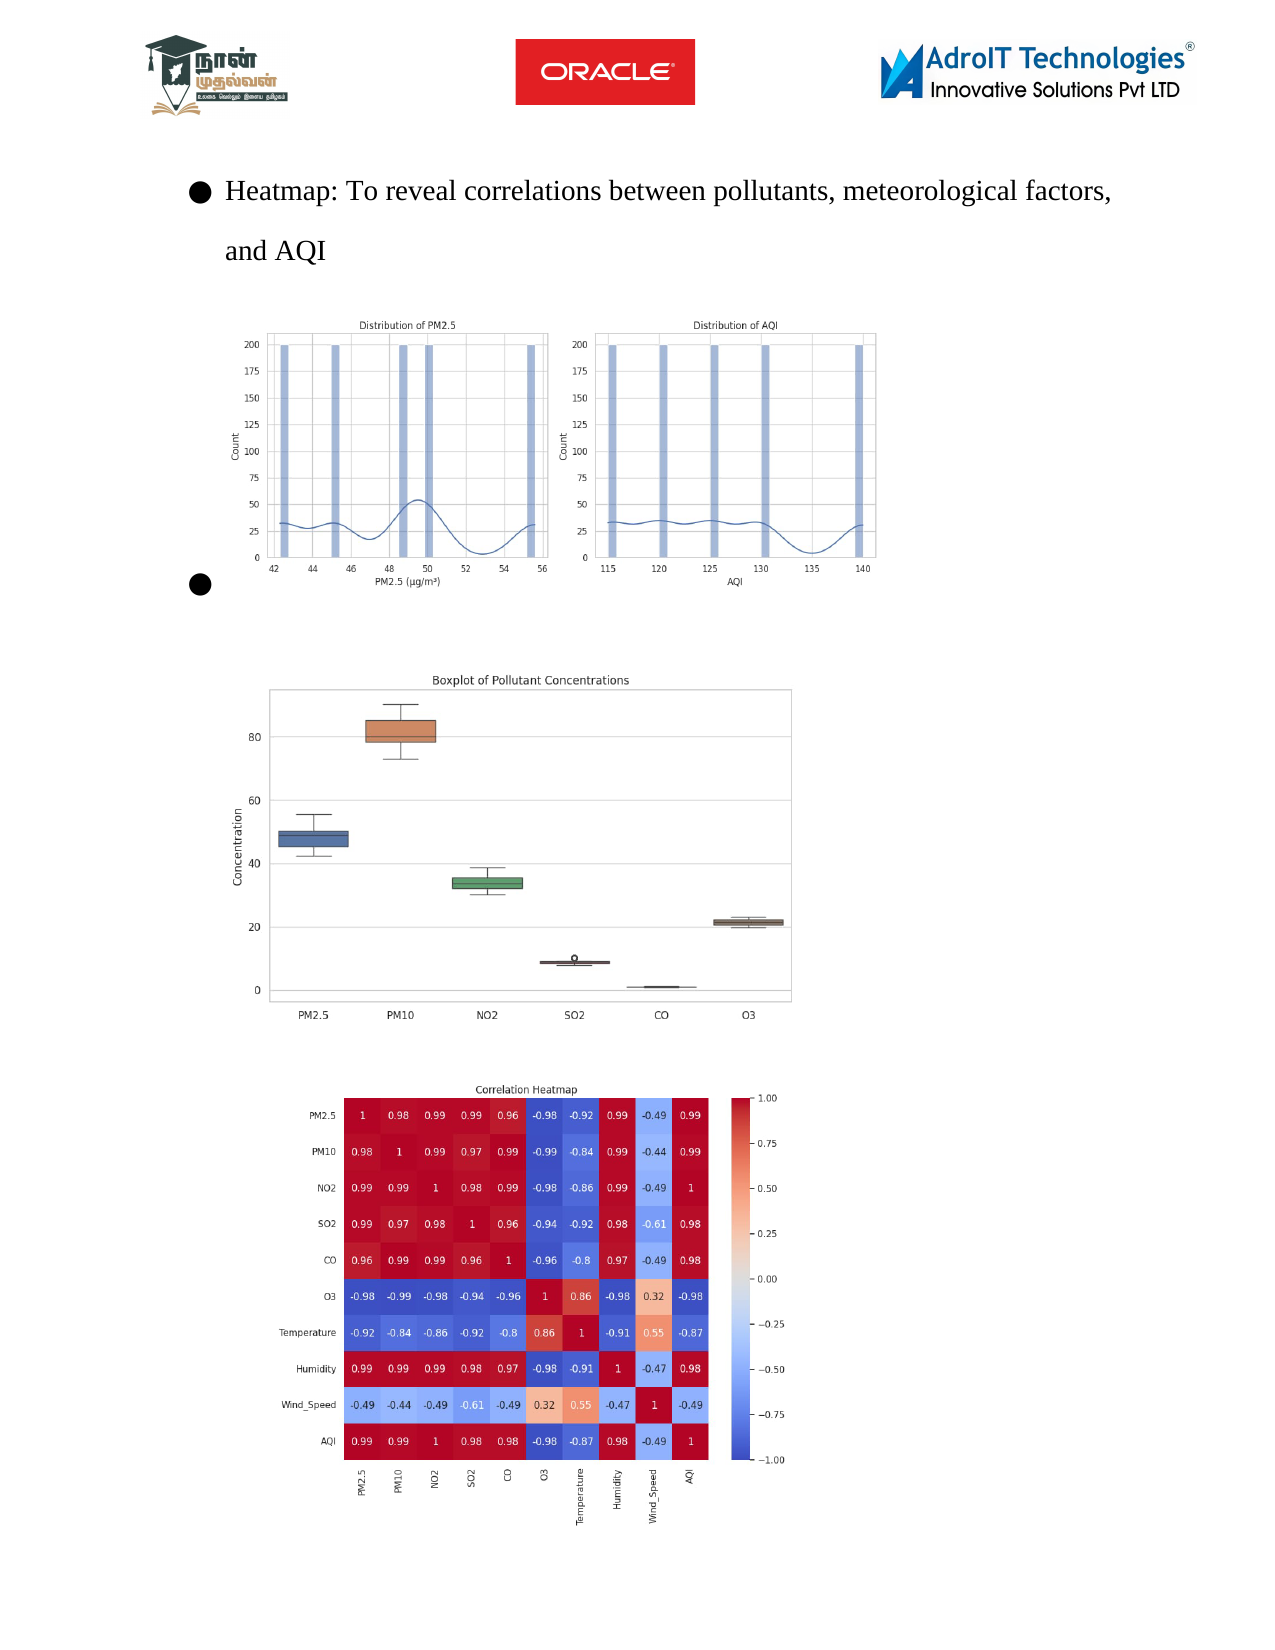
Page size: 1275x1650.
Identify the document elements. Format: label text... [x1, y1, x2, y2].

list Heatmap: To reveal correlations between pollutants, meteorological factors, and AQI [187, 157, 1132, 267]
picture [515, 39, 696, 105]
picture [225, 315, 880, 593]
picture [273, 1079, 789, 1530]
picture [140, 31, 290, 119]
picture [225, 668, 798, 1027]
picture [878, 39, 1197, 105]
